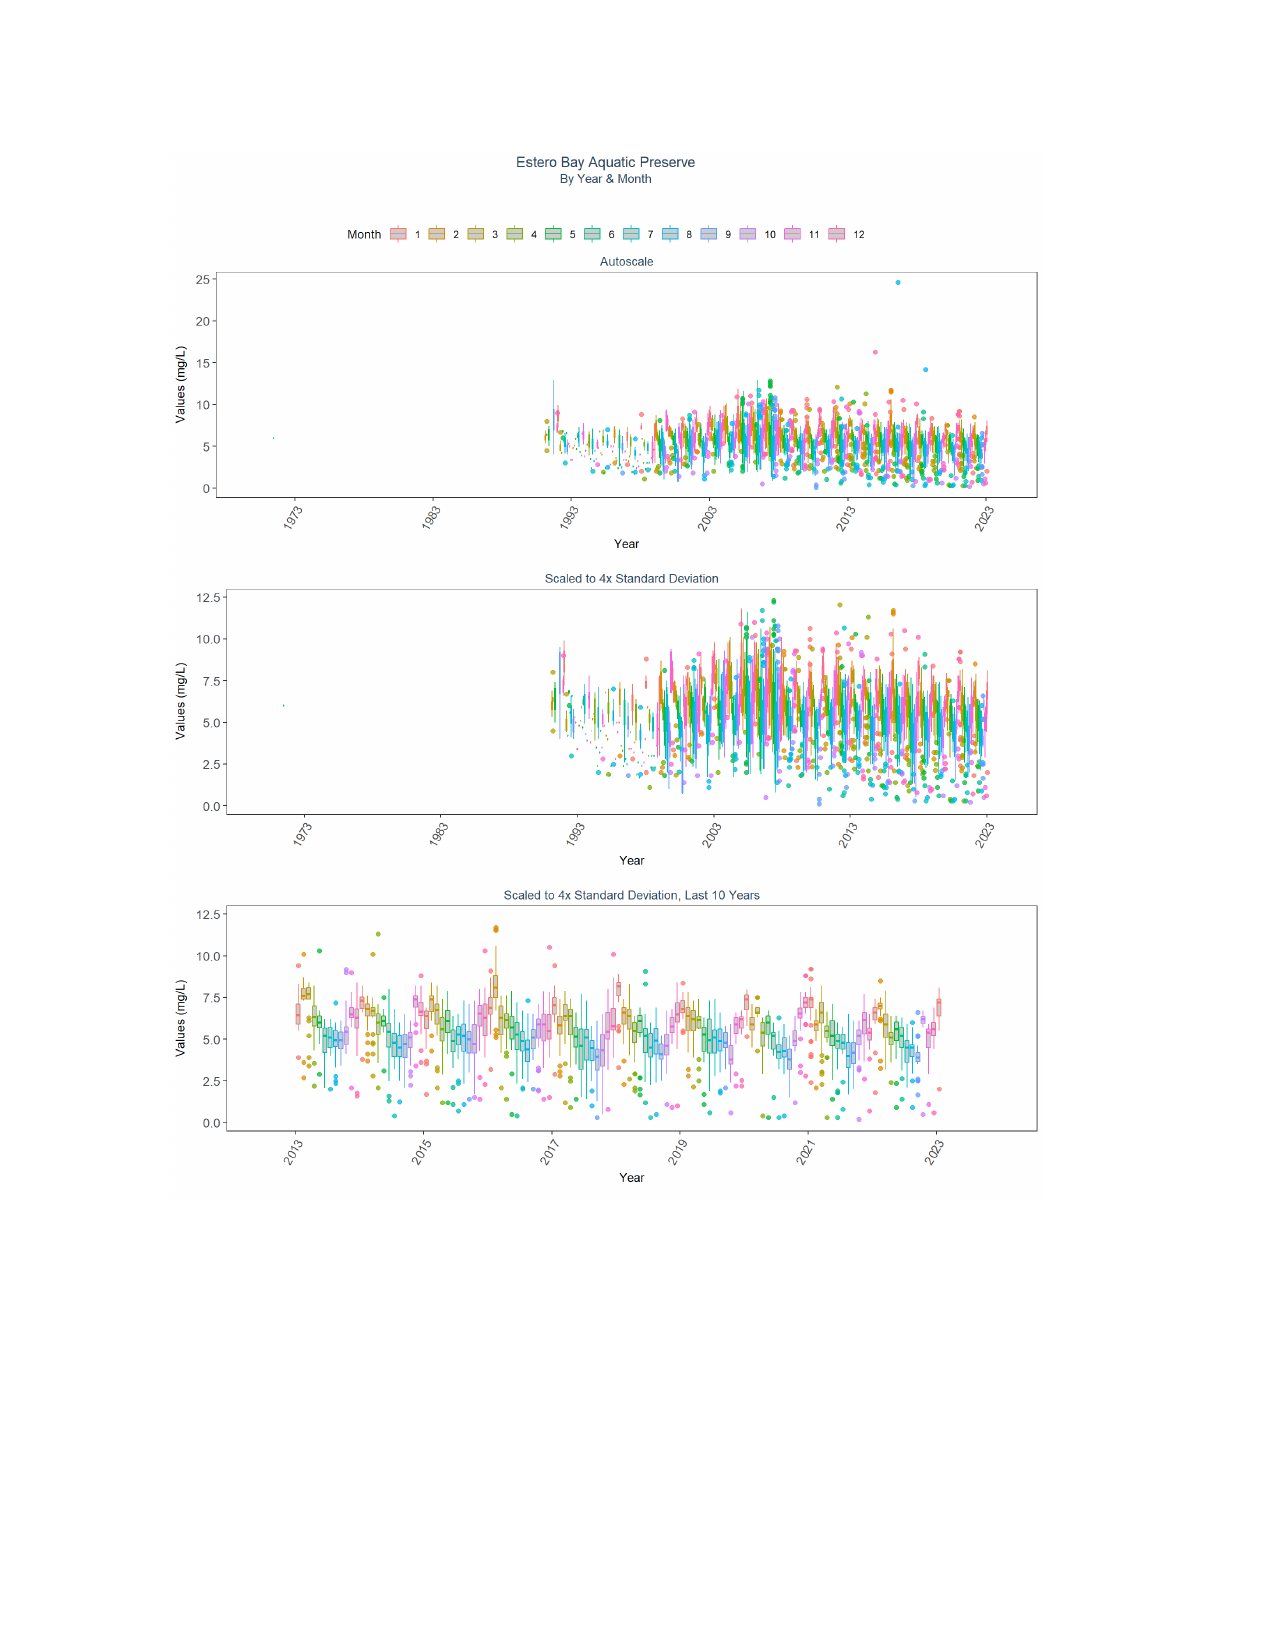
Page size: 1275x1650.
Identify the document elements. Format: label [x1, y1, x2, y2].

picture [168, 150, 1044, 1200]
